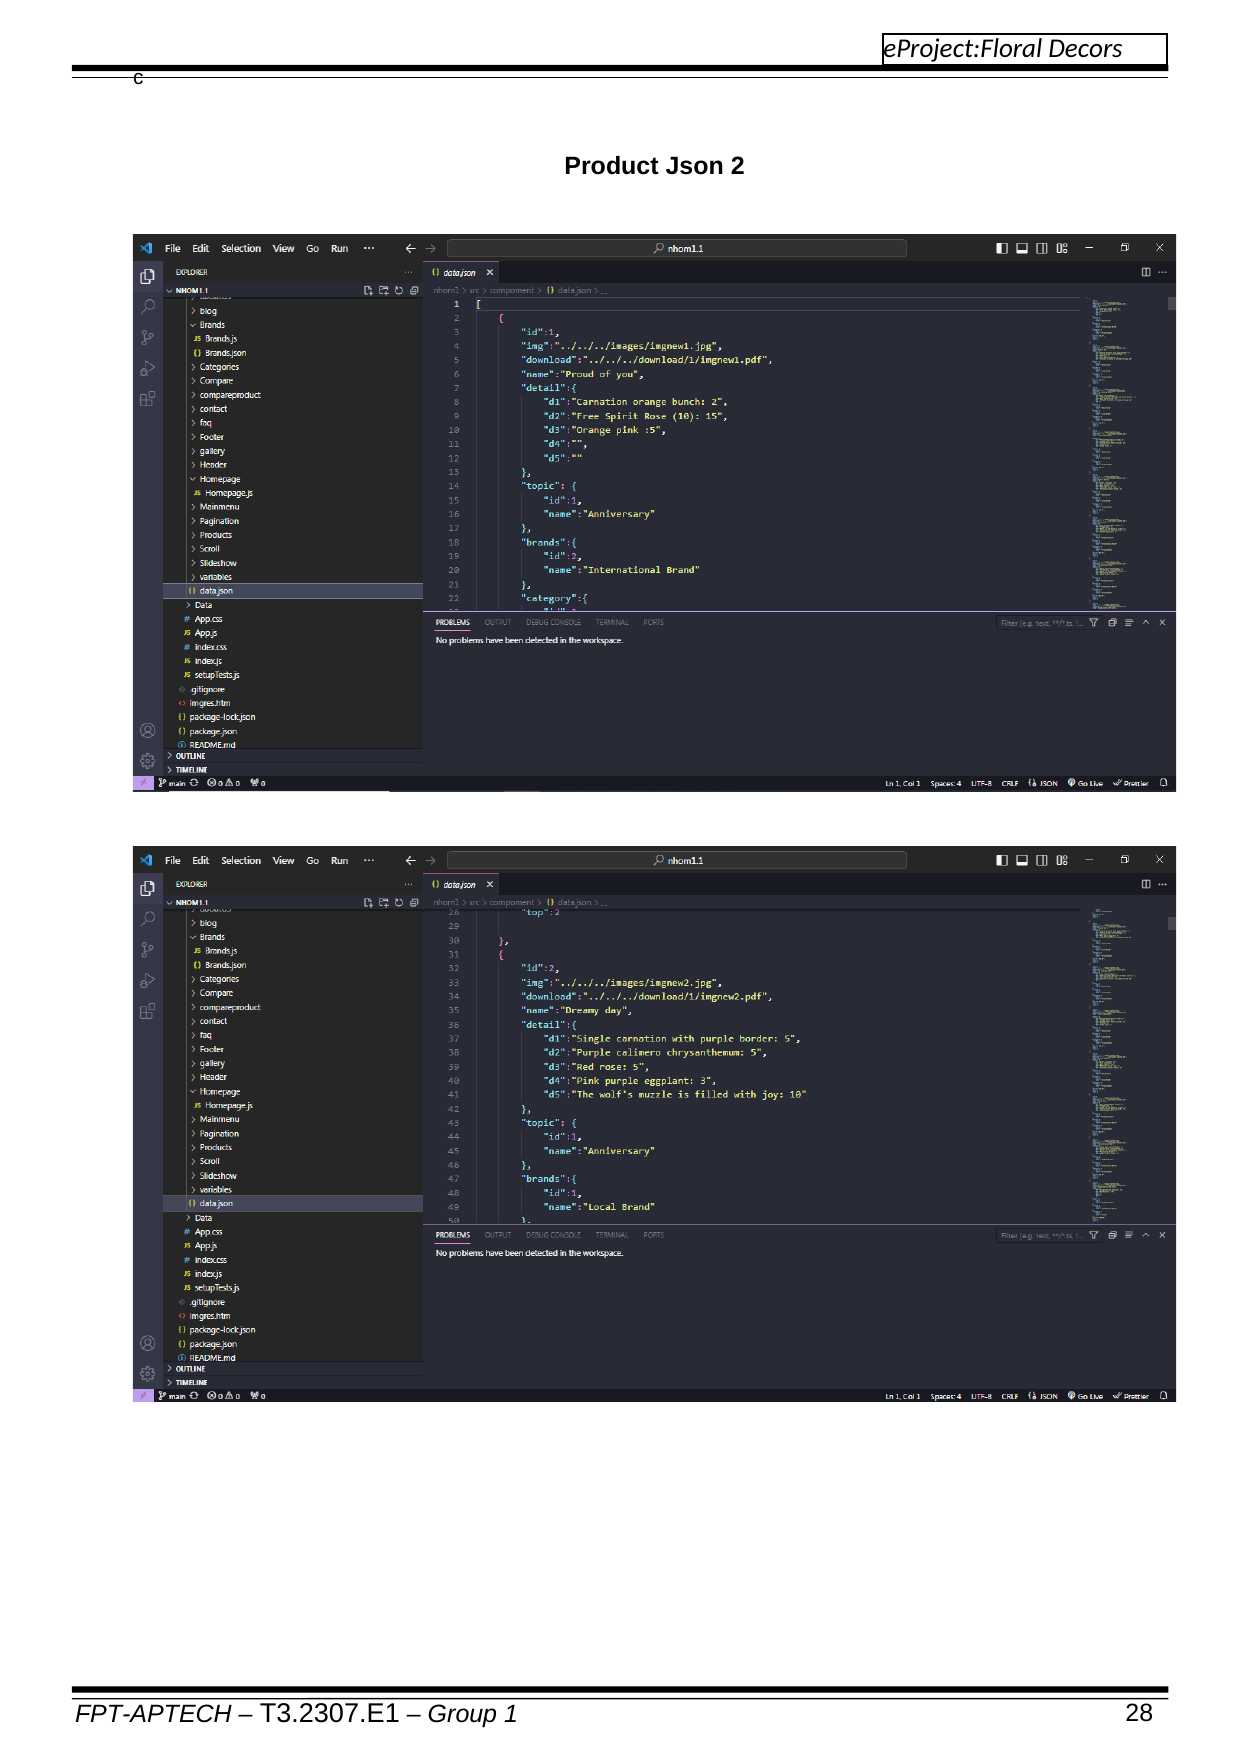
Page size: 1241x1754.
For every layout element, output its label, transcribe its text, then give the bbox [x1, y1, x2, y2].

text Product Json 2 [133, 151, 1176, 179]
picture [132, 846, 1177, 1402]
picture [132, 234, 1177, 792]
